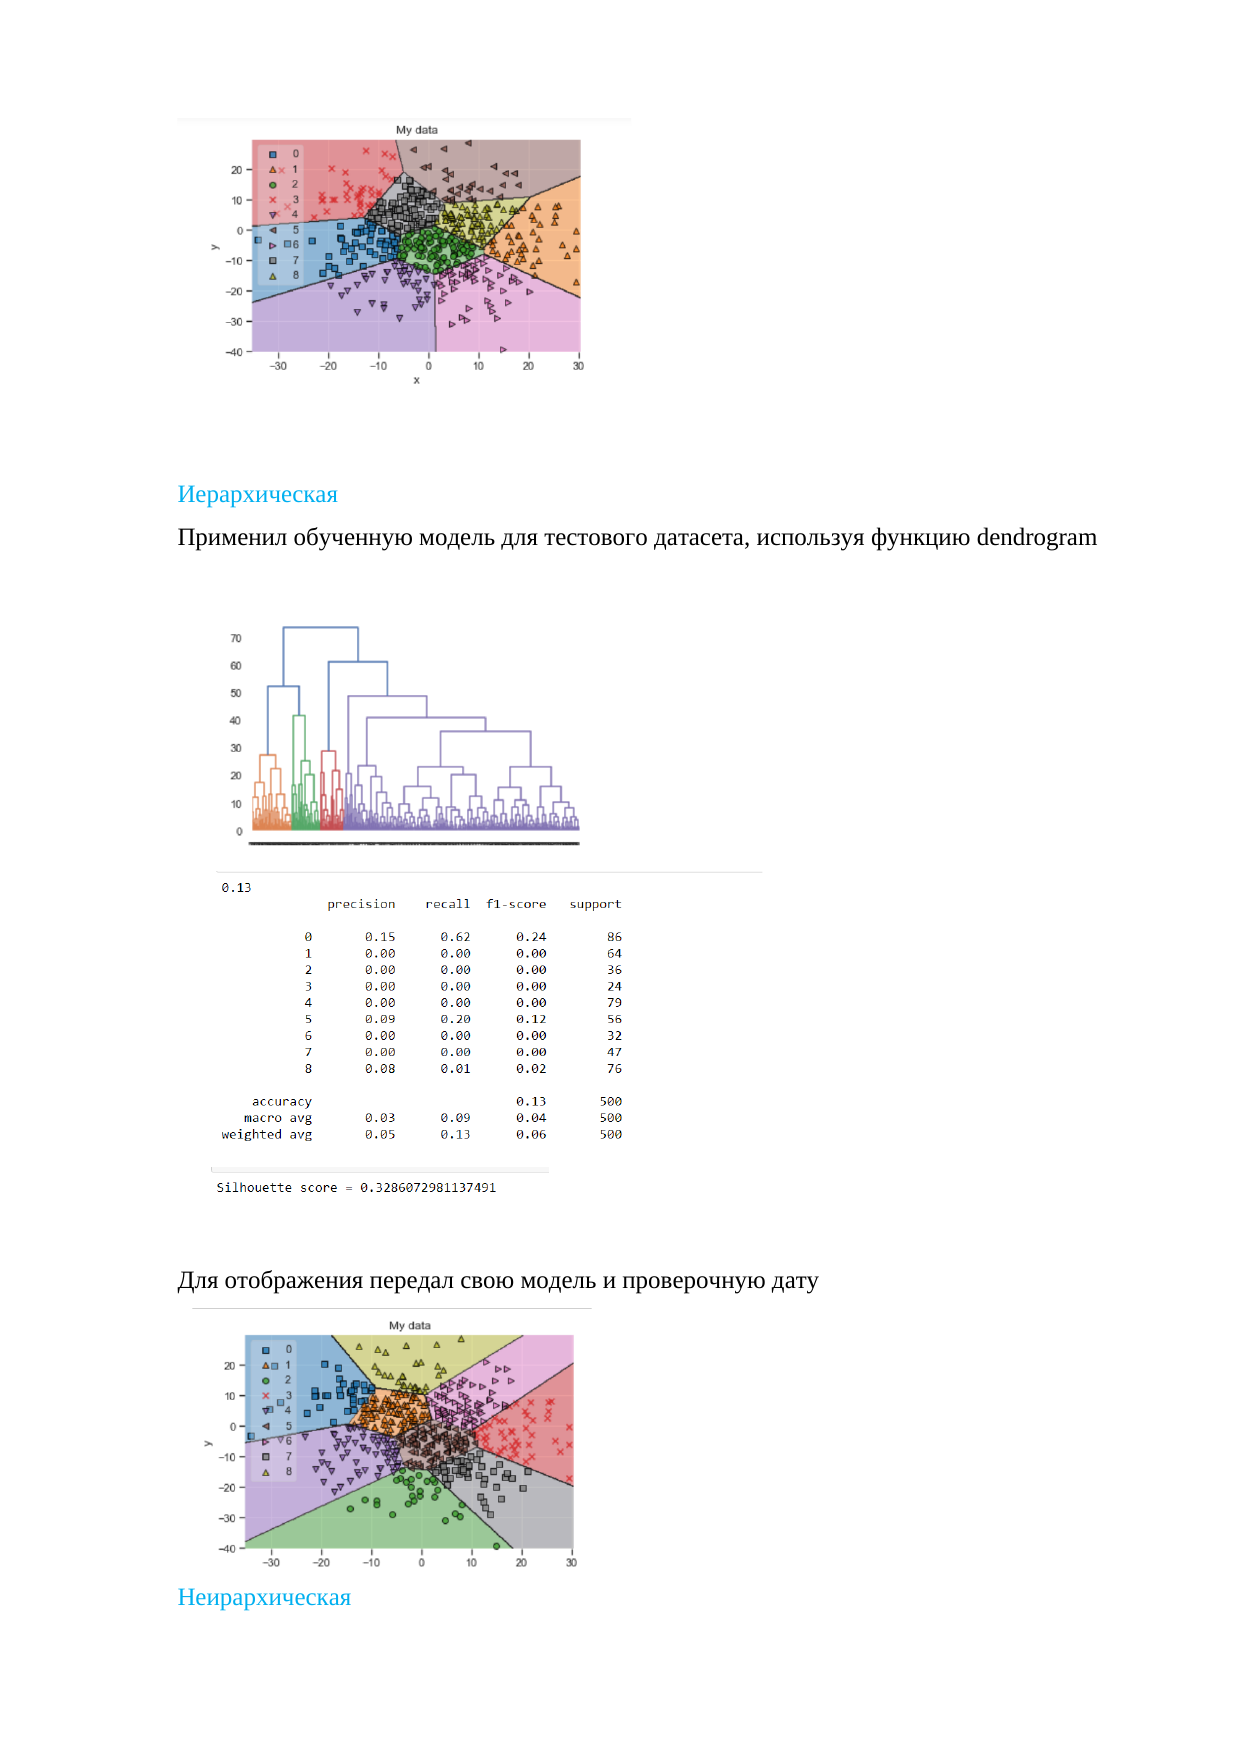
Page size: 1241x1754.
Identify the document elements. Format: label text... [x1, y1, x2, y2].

picture [177, 1308, 592, 1570]
picture [177, 871, 763, 1156]
text Иерархическая [177, 479, 1152, 508]
picture [177, 118, 632, 389]
text Для отображения передал свою модель и проверочную дату [177, 1265, 1152, 1294]
picture [177, 608, 681, 860]
text Применил обученную модель для тестового датасета, используя функцию dendrogram [177, 522, 1152, 551]
text Неирархическая [177, 1582, 1152, 1610]
picture [177, 1167, 549, 1211]
